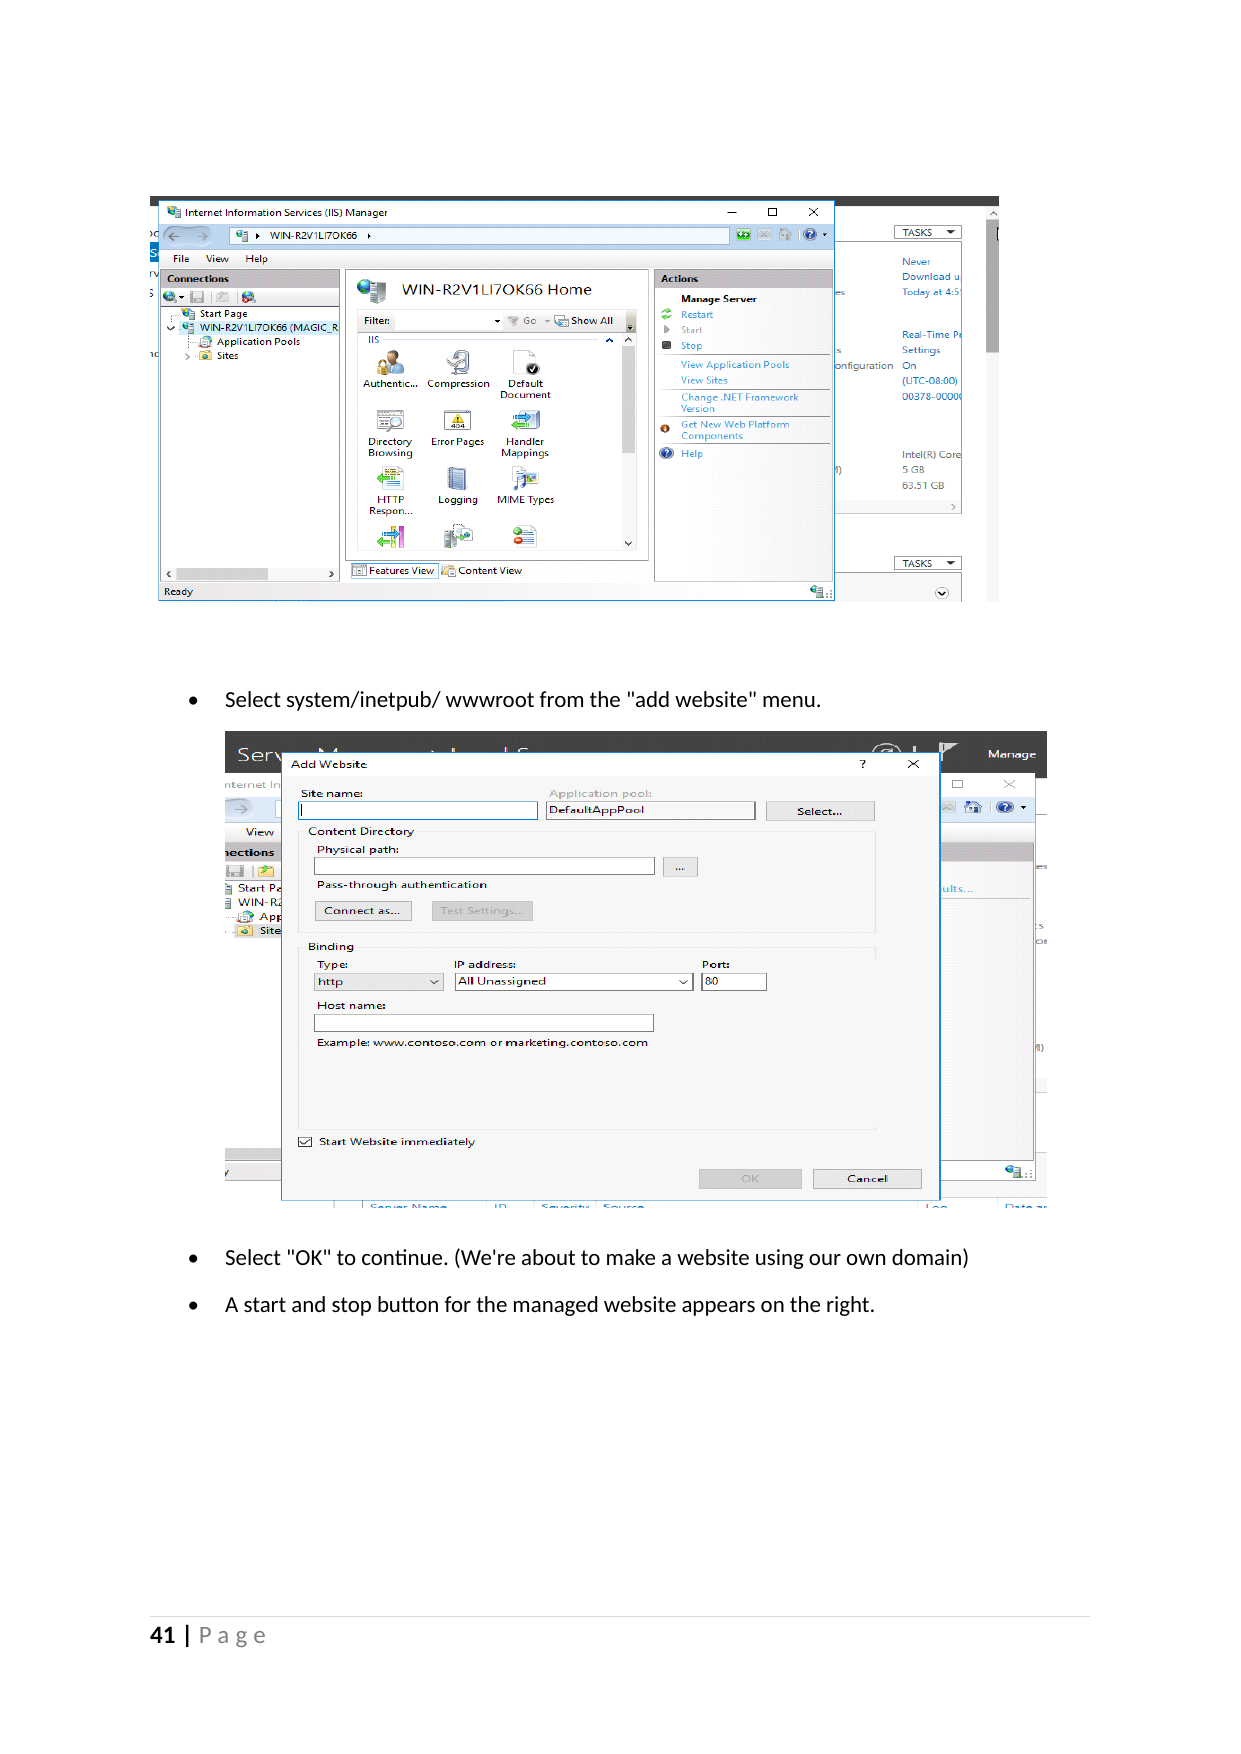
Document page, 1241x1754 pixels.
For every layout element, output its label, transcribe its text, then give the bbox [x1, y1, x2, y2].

list A start and stop button for the managed website appears on the right. [187, 1290, 1090, 1318]
list Select "OK" to continue. (We're about to make a website using our own domain) [187, 1243, 1090, 1271]
picture [150, 196, 999, 602]
picture [225, 731, 1047, 1208]
list Select system/inetpub/ wwwroot from the "add website" menu. [187, 685, 1090, 713]
